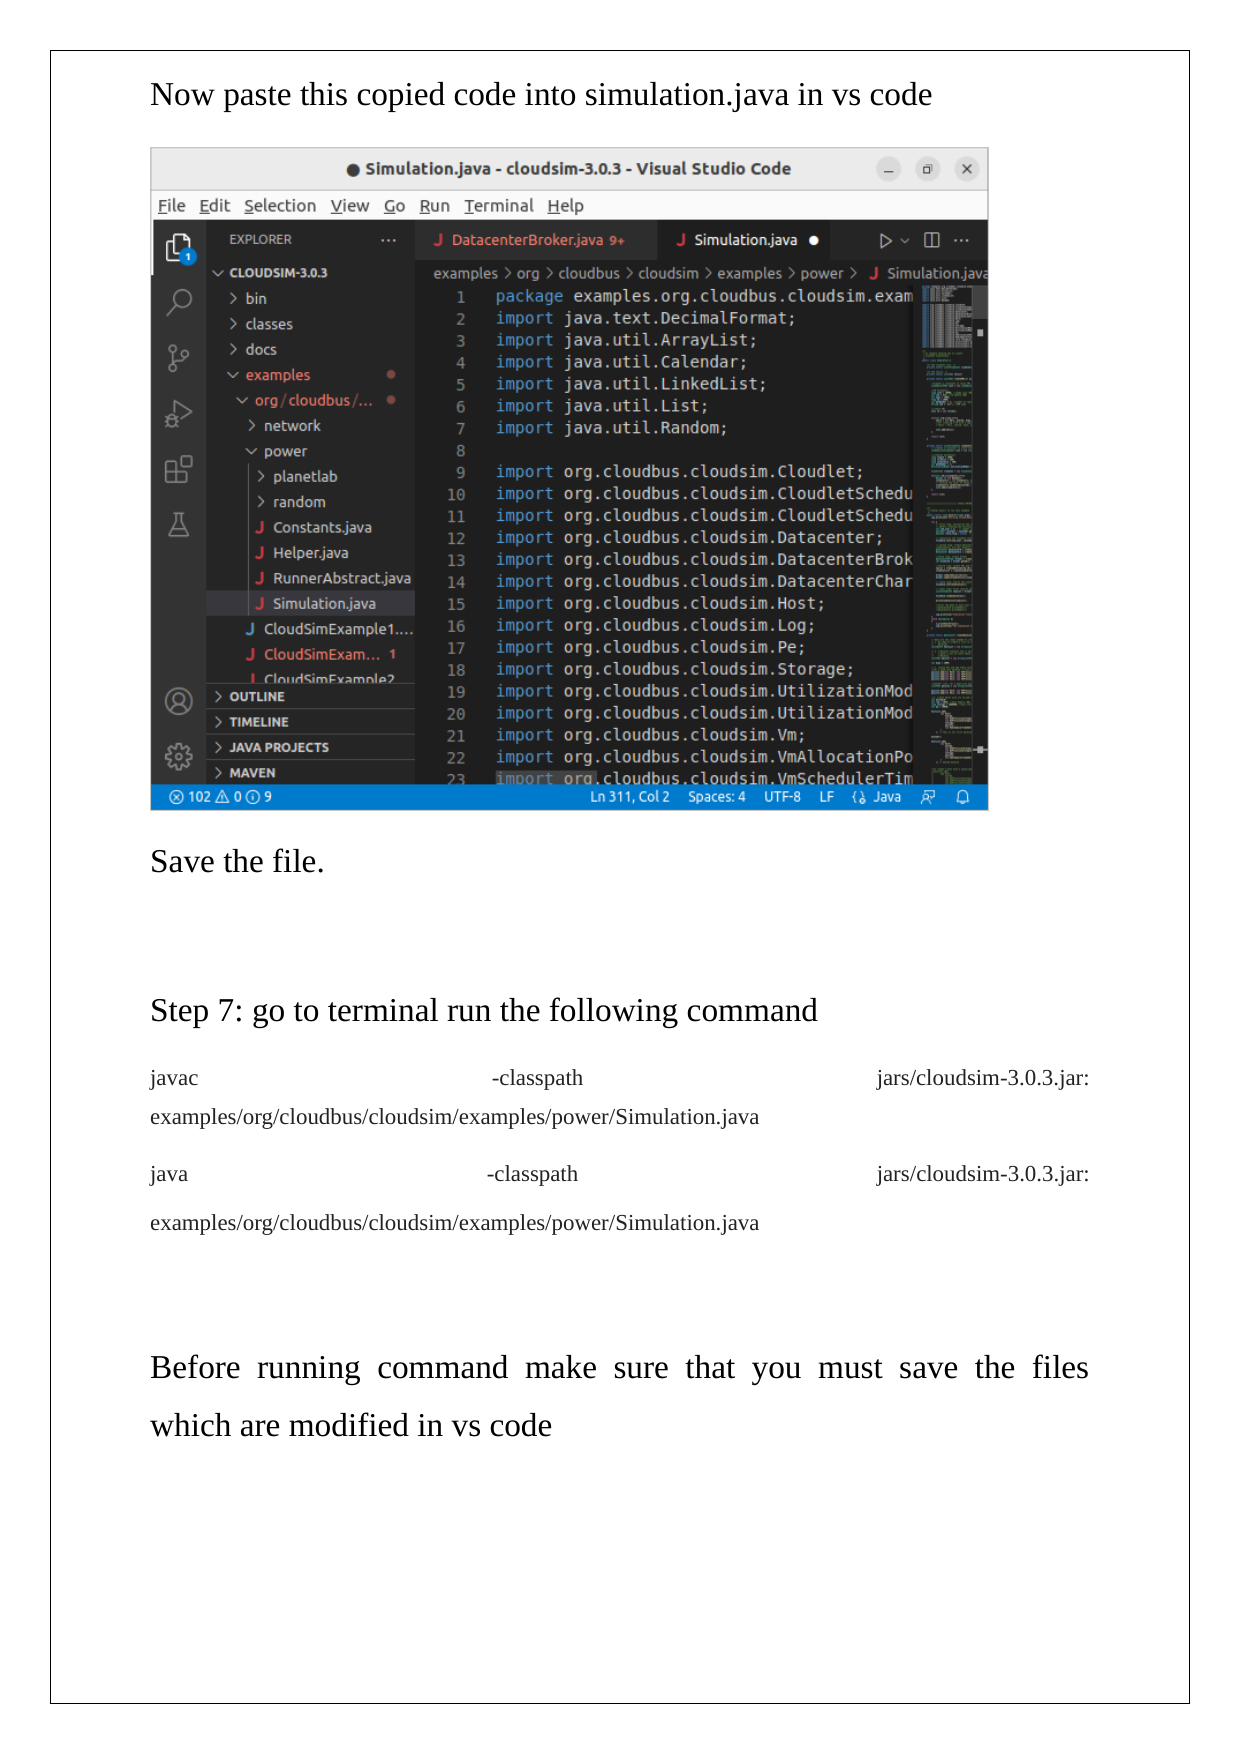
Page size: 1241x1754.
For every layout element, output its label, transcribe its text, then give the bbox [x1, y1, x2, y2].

text Step 7: go to terminal run the following command [150, 990, 1090, 1028]
picture [150, 147, 989, 811]
text Now paste this copied code into simulation.java in vs code [150, 74, 1090, 112]
text Before running command make sure that you must save the files which are modified in vs code [150, 1347, 1090, 1443]
text javac -classpath jars/cloudsim-3.0.3.jar: examples/org/cloudbus/cloudsim/examples/power/Simulation.java [150, 1090, 1090, 1130]
text Save the file. [150, 841, 1090, 880]
text java -classpath jars/cloudsim-3.0.3.jar: examples/org/cloudbus/cloudsim/examples/power/Simulation.java [150, 1186, 1090, 1237]
